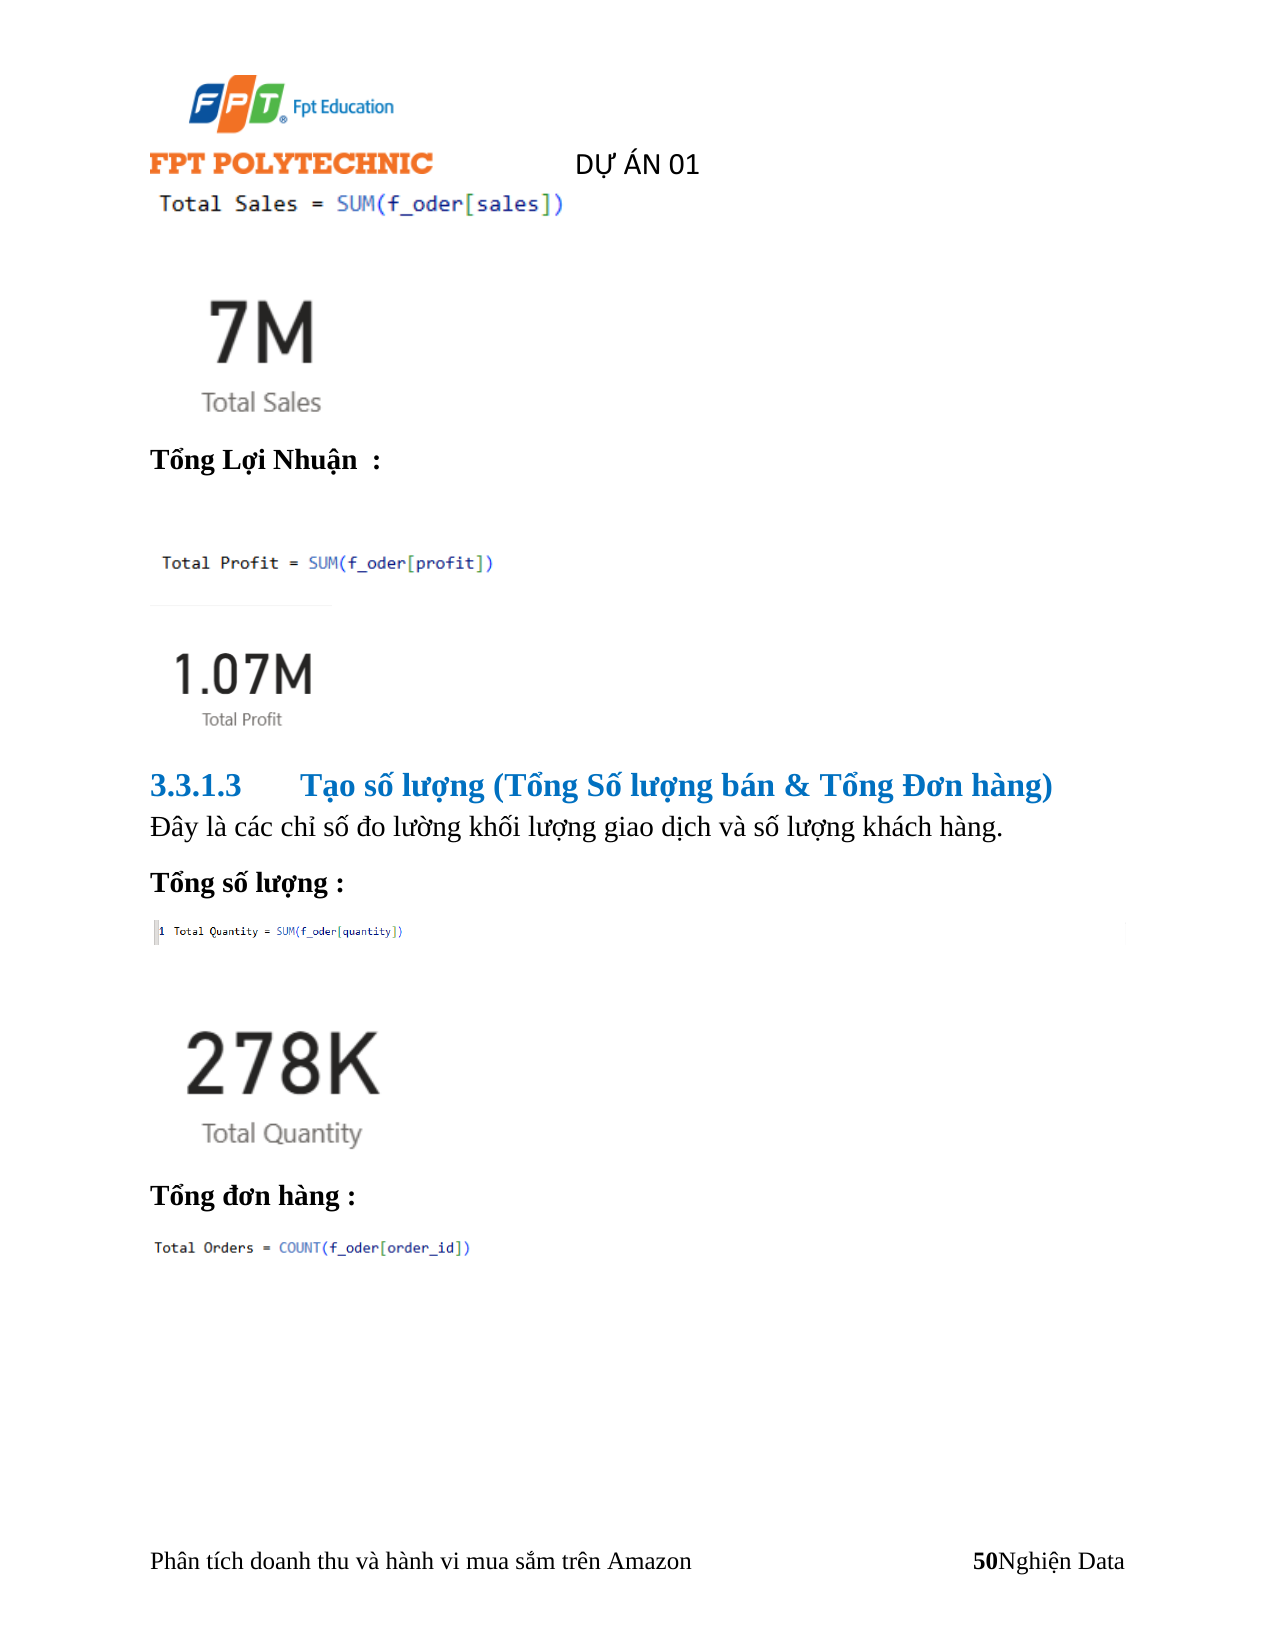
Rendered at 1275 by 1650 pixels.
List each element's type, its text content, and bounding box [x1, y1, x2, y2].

picture [150, 75, 436, 174]
picture [150, 975, 408, 1157]
text Tổng số lượng : [150, 865, 1125, 898]
picture [150, 547, 1125, 587]
picture [150, 264, 371, 423]
picture [150, 920, 1125, 945]
text Đây là các chỉ số đo lường khối lượng giao dịch và số lượng khách hàng. [150, 809, 1125, 843]
text Tổng Lợi Nhuận : [150, 442, 1125, 475]
picture [150, 605, 332, 747]
text Tổng đơn hàng : [150, 1178, 1125, 1212]
subtitle Tạo số lượng (Tổng Số lượng bán & Tổng Đơn hàng) [150, 766, 1125, 804]
picture [150, 183, 1125, 246]
picture [150, 1233, 1125, 1263]
